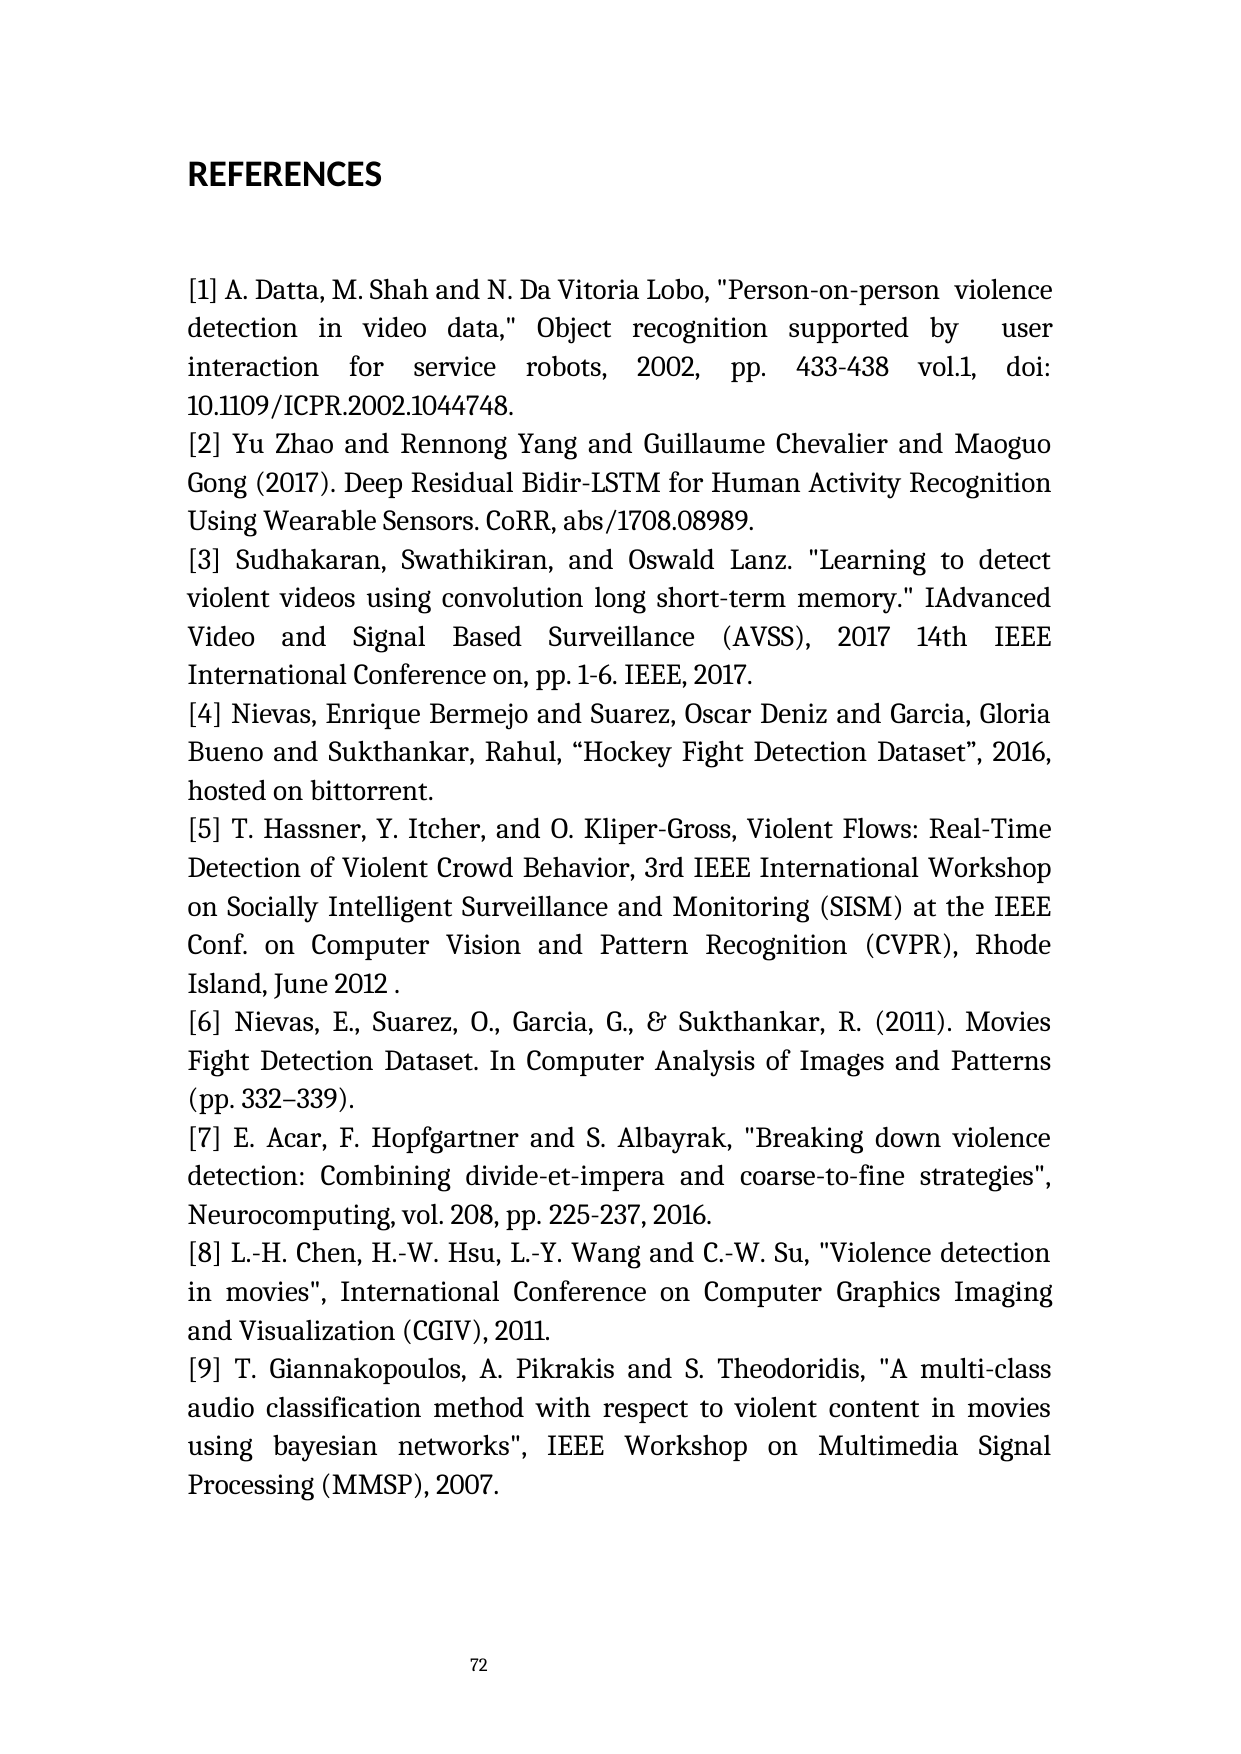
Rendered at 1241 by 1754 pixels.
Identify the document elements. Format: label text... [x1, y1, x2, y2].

text REFERENCES [187, 150, 1053, 196]
text [3] Sudhakaran, Swathikiran, and Oswald Lanz. "Learning to detect violent videos using convolution long short-term memory." IAdvanced Video and Signal Based Surveillance (AVSS), 2017 14th IEEE International Conference on, pp. 1-6. IEEE, 2017. [187, 543, 1053, 692]
text [5] T. Hassner, Y. Itcher, and O. Kliper-Gross, Violent Flows: Real-Time Detection of Violent Crowd Behavior, 3rd IEEE International Workshop on Socially Intelligent Surveillance and Monitoring (SISM) at the IEEE Conf. on Computer Vision and Pattern Recognition (CVPR), Rhode Island, June 2012 . [187, 813, 1053, 1000]
text [8] L.-H. Chen, H.-W. Hsu, L.-Y. Wang and C.-W. Su, "Violence detection in movies", International Conference on Computer Graphics Imaging and Visualization (CGIV), 2011. [187, 1237, 1053, 1347]
text [6] Nievas, E., Suarez, O., Garcia, G., & Sukthankar, R. (2011). Movies Fight Detection Dataset. In Computer Analysis of Images and Patterns (pp. 332–339). [187, 1005, 1053, 1116]
text [7] E. Acar, F. Hopfgartner and S. Albayrak, "Breaking down violence detection: Combining divide-et-impera and coarse-to-fine strategies", Neurocomputing, vol. 208, pp. 225-237, 2016. [187, 1121, 1053, 1232]
text [9] T. Giannakopoulos, A. Pikrakis and S. Theodoridis, "A multi-class audio classification method with respect to violent content in movies using bayesian networks", IEEE Workshop on Multimedia Signal Processing (MMSP), 2007. [187, 1352, 1053, 1501]
text [4] Nievas, Enrique Bermejo and Suarez, Oscar Deniz and Garcia, Gloria Bueno and Sukthankar, Rahul, “Hockey Fight Detection Dataset”, 2016, hosted on bittorrent. [187, 697, 1053, 808]
text [2] Yu Zhao and Rennong Yang and Guillaume Chevalier and Maoguo Gong (2017). Deep Residual Bidir-LSTM for Human Activity Recognition Using Wearable Sensors. CoRR, abs/1708.08989. [187, 427, 1053, 538]
text [1] A. Datta, M. Shah and N. Da Vitoria Lobo, "Person-on-person violence detection in video data," Object recognition supported by user interaction for service robots, 2002, pp. 433-438 vol.1, doi: 10.1109/ICPR.2002.1044748. [187, 273, 1053, 422]
